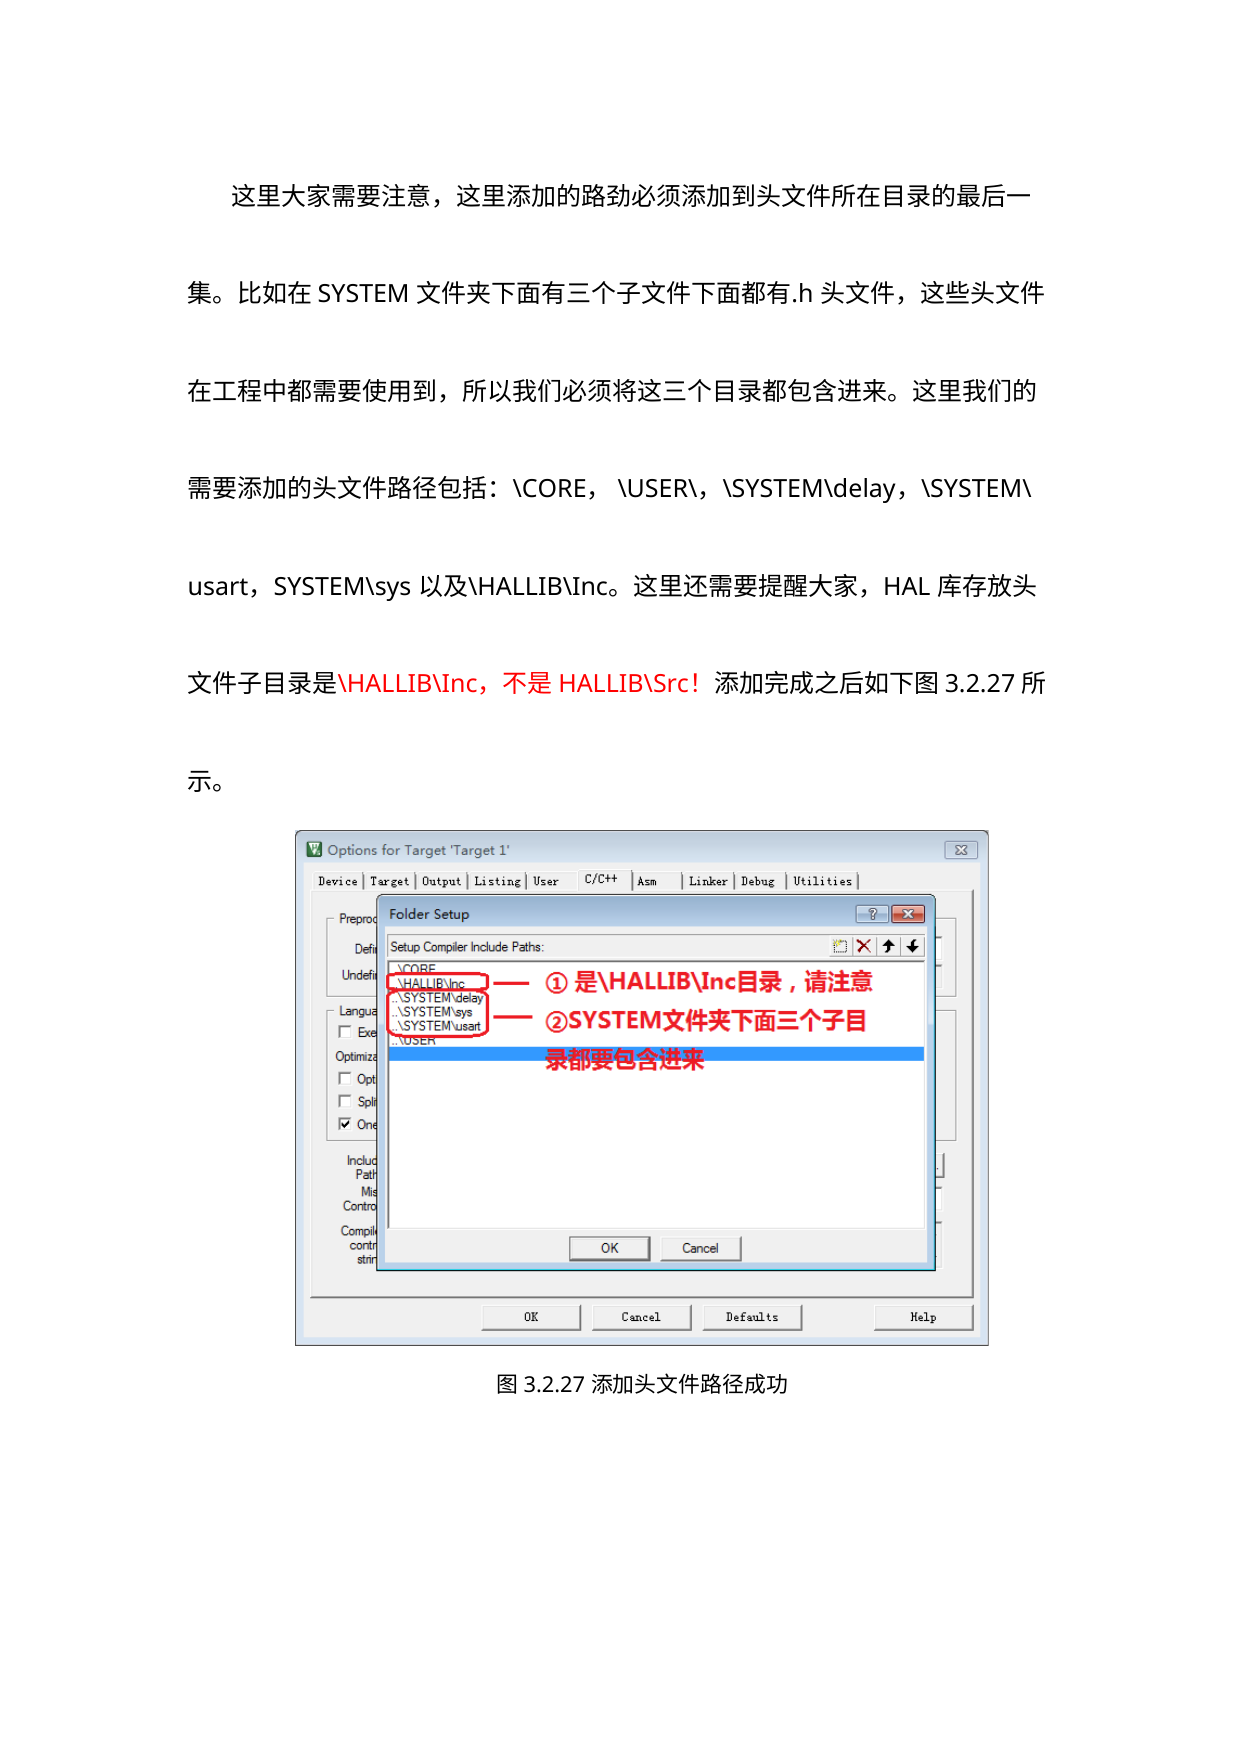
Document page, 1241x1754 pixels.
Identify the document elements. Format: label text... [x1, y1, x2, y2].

picture [295, 830, 989, 1346]
text 图 3.2.27 添加头文件路径成功 [187, 1367, 1053, 1399]
text 这里大家需要注意，这里添加的路劲必须添加到头文件所在目录的最后一集。比如在SYSTEM 文件夹下面有三个子文件下面都有.h 头文件，这些头文件在工程中都需要使用到，所以我们必须将这三个目录都包含进来。这里我们的需要添加的头文件路径包括：\CORE， \USER\，\SYSTEM\delay，\SYSTEM\usart，SYSTEM\sys 以及\HALLIB\Inc。这里还需要提醒大家，HAL 库存放头文件子目录是\HALLIB\Inc，不是 HALLIB\Src！添加完成之后如下图 3.2.27 所示。 [187, 162, 1053, 812]
